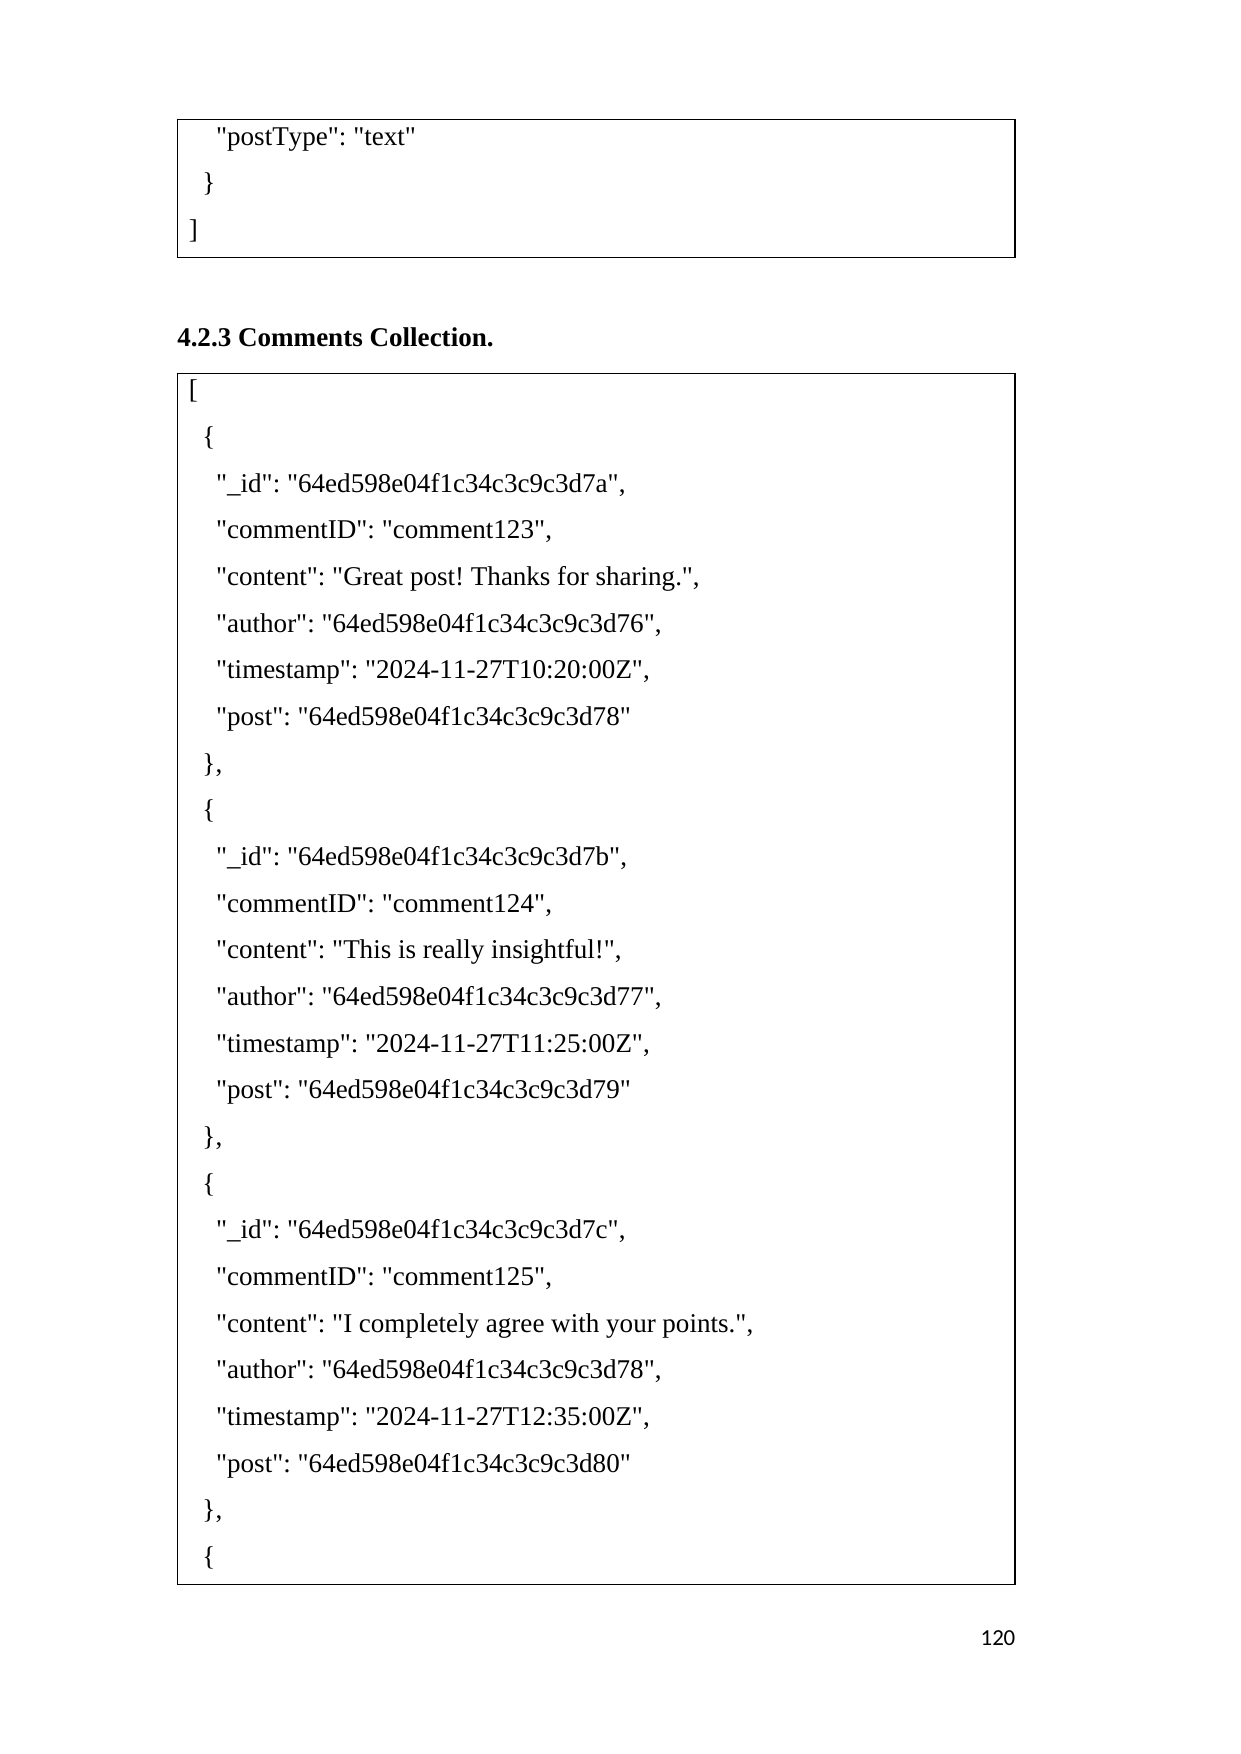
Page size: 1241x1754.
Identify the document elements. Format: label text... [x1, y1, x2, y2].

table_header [178, 120, 1014, 257]
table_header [178, 374, 1014, 1584]
subtitle 4.2.3 Comments Collection. [177, 322, 1015, 353]
